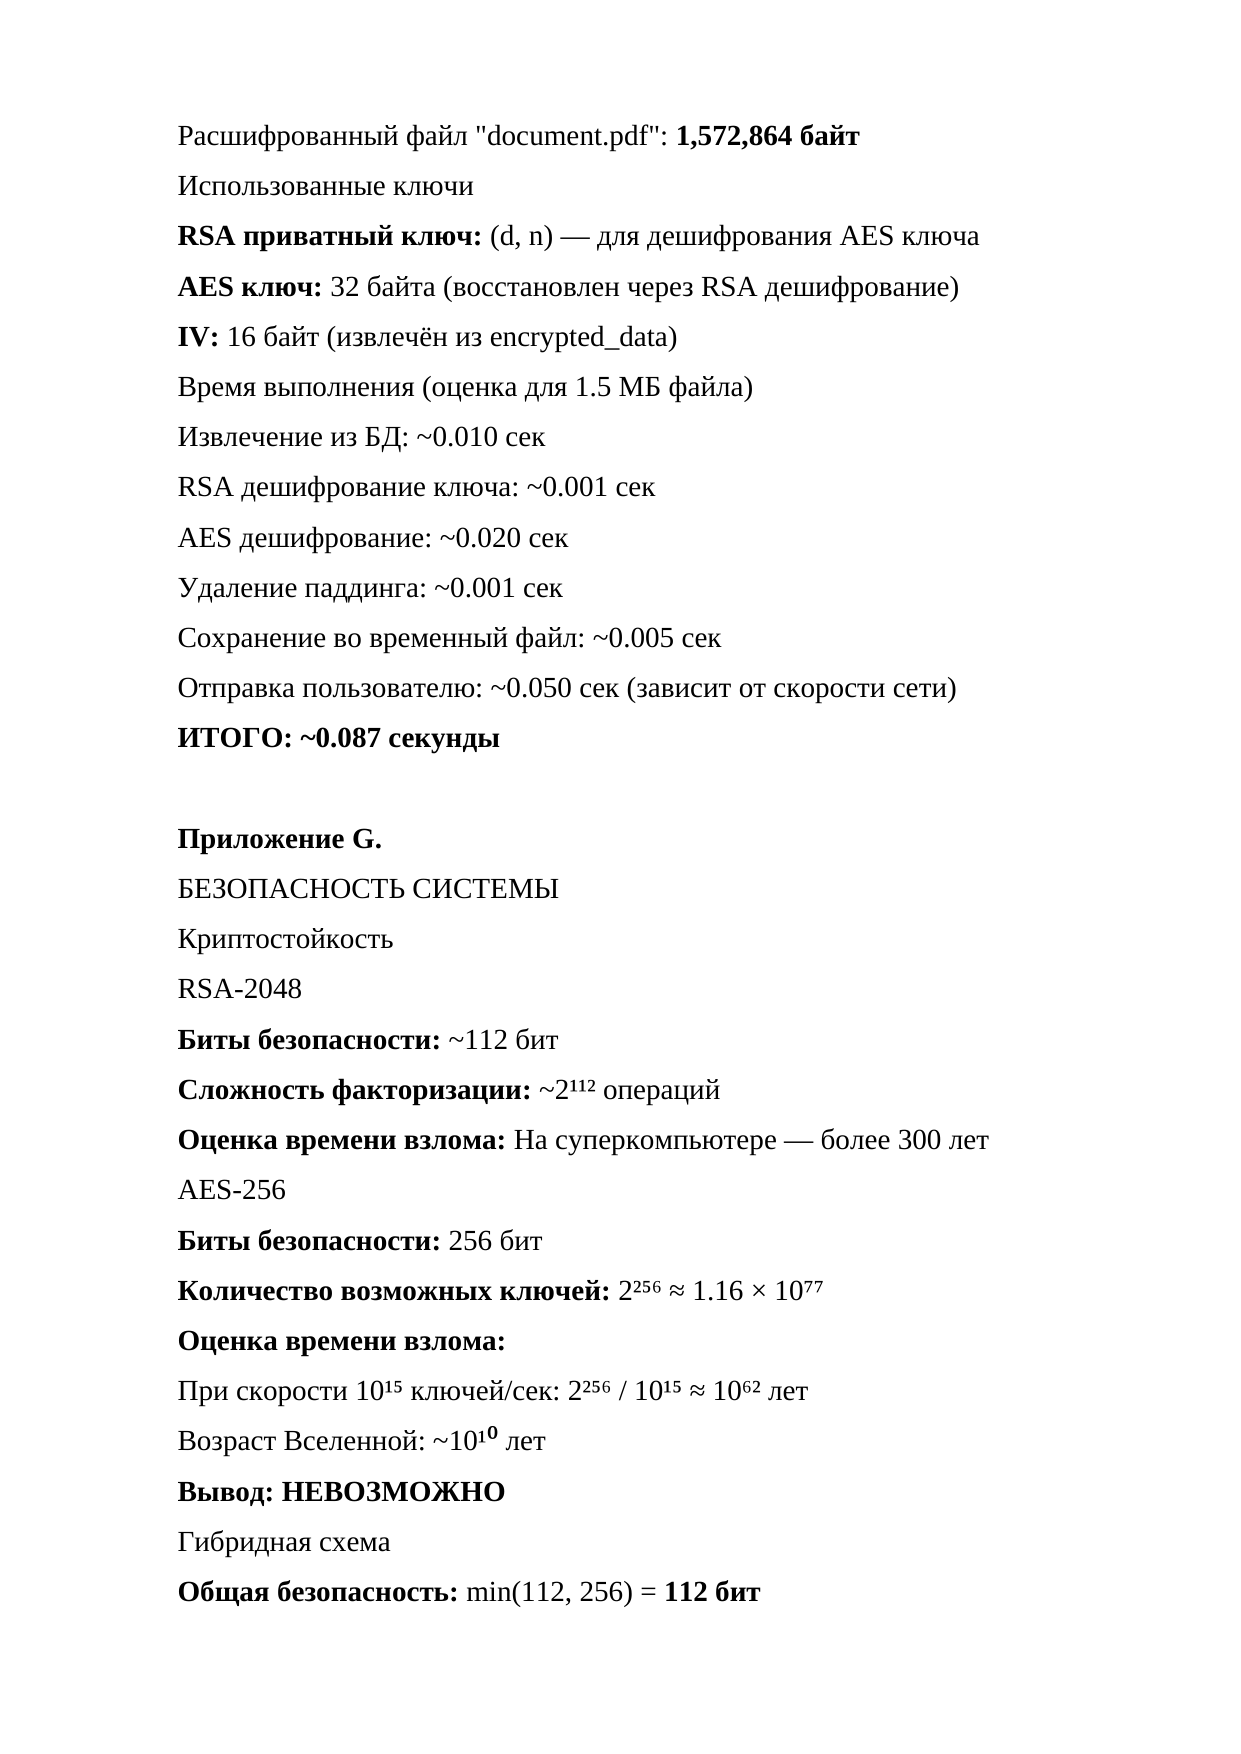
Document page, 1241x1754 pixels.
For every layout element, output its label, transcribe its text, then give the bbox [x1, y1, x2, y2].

text Общая безопасность: min(112, 256) = 112 бит [177, 1574, 1152, 1608]
text БЕЗОПАСНОСТЬ СИСТЕМЫ [177, 871, 1152, 905]
text Использованные ключи [177, 168, 1152, 202]
text Оценка времени взлома: [177, 1323, 1152, 1357]
text Криптостойкость [177, 921, 1152, 955]
text ИТОГО: ~0.087 секунды [177, 721, 1152, 754]
text RSA дешифрование ключа: ~0.001 сек [177, 469, 1152, 503]
text RSA-2048 [177, 972, 1152, 1005]
text Расшифрованный файл "document.pdf": 1,572,864 байт [177, 118, 1152, 152]
text Сохранение во временный файл: ~0.005 сек [177, 620, 1152, 654]
text Удаление паддинга: ~0.001 сек [177, 570, 1152, 603]
text Количество возможных ключей: 2²⁵⁶ ≈ 1.16 × 10⁷⁷ [177, 1273, 1152, 1306]
text Гибридная схема [177, 1524, 1152, 1557]
text IV: 16 байт (извлечён из encrypted_data) [177, 319, 1152, 352]
text Биты безопасности: ~112 бит [177, 1022, 1152, 1055]
text Сложность факторизации: ~2¹¹² операций [177, 1072, 1152, 1106]
text Оценка времени взлома: На суперкомпьютере — более 300 лет [177, 1122, 1152, 1156]
text Отправка пользователю: ~0.050 сек (зависит от скорости сети) [177, 670, 1152, 704]
text Извлечение из БД: ~0.010 сек [177, 419, 1152, 453]
text AES ключ: 32 байта (восстановлен через RSA дешифрование) [177, 269, 1152, 302]
text Возраст Вселенной: ~10¹⁰ лет [177, 1423, 1152, 1457]
text Вывод: НЕВОЗМОЖНО [177, 1474, 1152, 1507]
text AES дешифрование: ~0.020 сек [177, 520, 1152, 553]
text Приложение G. [177, 821, 1152, 854]
text RSA приватный ключ: (d, n) — для дешифрования AES ключа [177, 218, 1152, 252]
text Биты безопасности: 256 бит [177, 1223, 1152, 1256]
text Время выполнения (оценка для 1.5 МБ файла) [177, 369, 1152, 403]
text При скорости 10¹⁵ ключей/сек: 2²⁵⁶ / 10¹⁵ ≈ 10⁶² лет [177, 1373, 1152, 1407]
text AES-256 [177, 1172, 1152, 1206]
